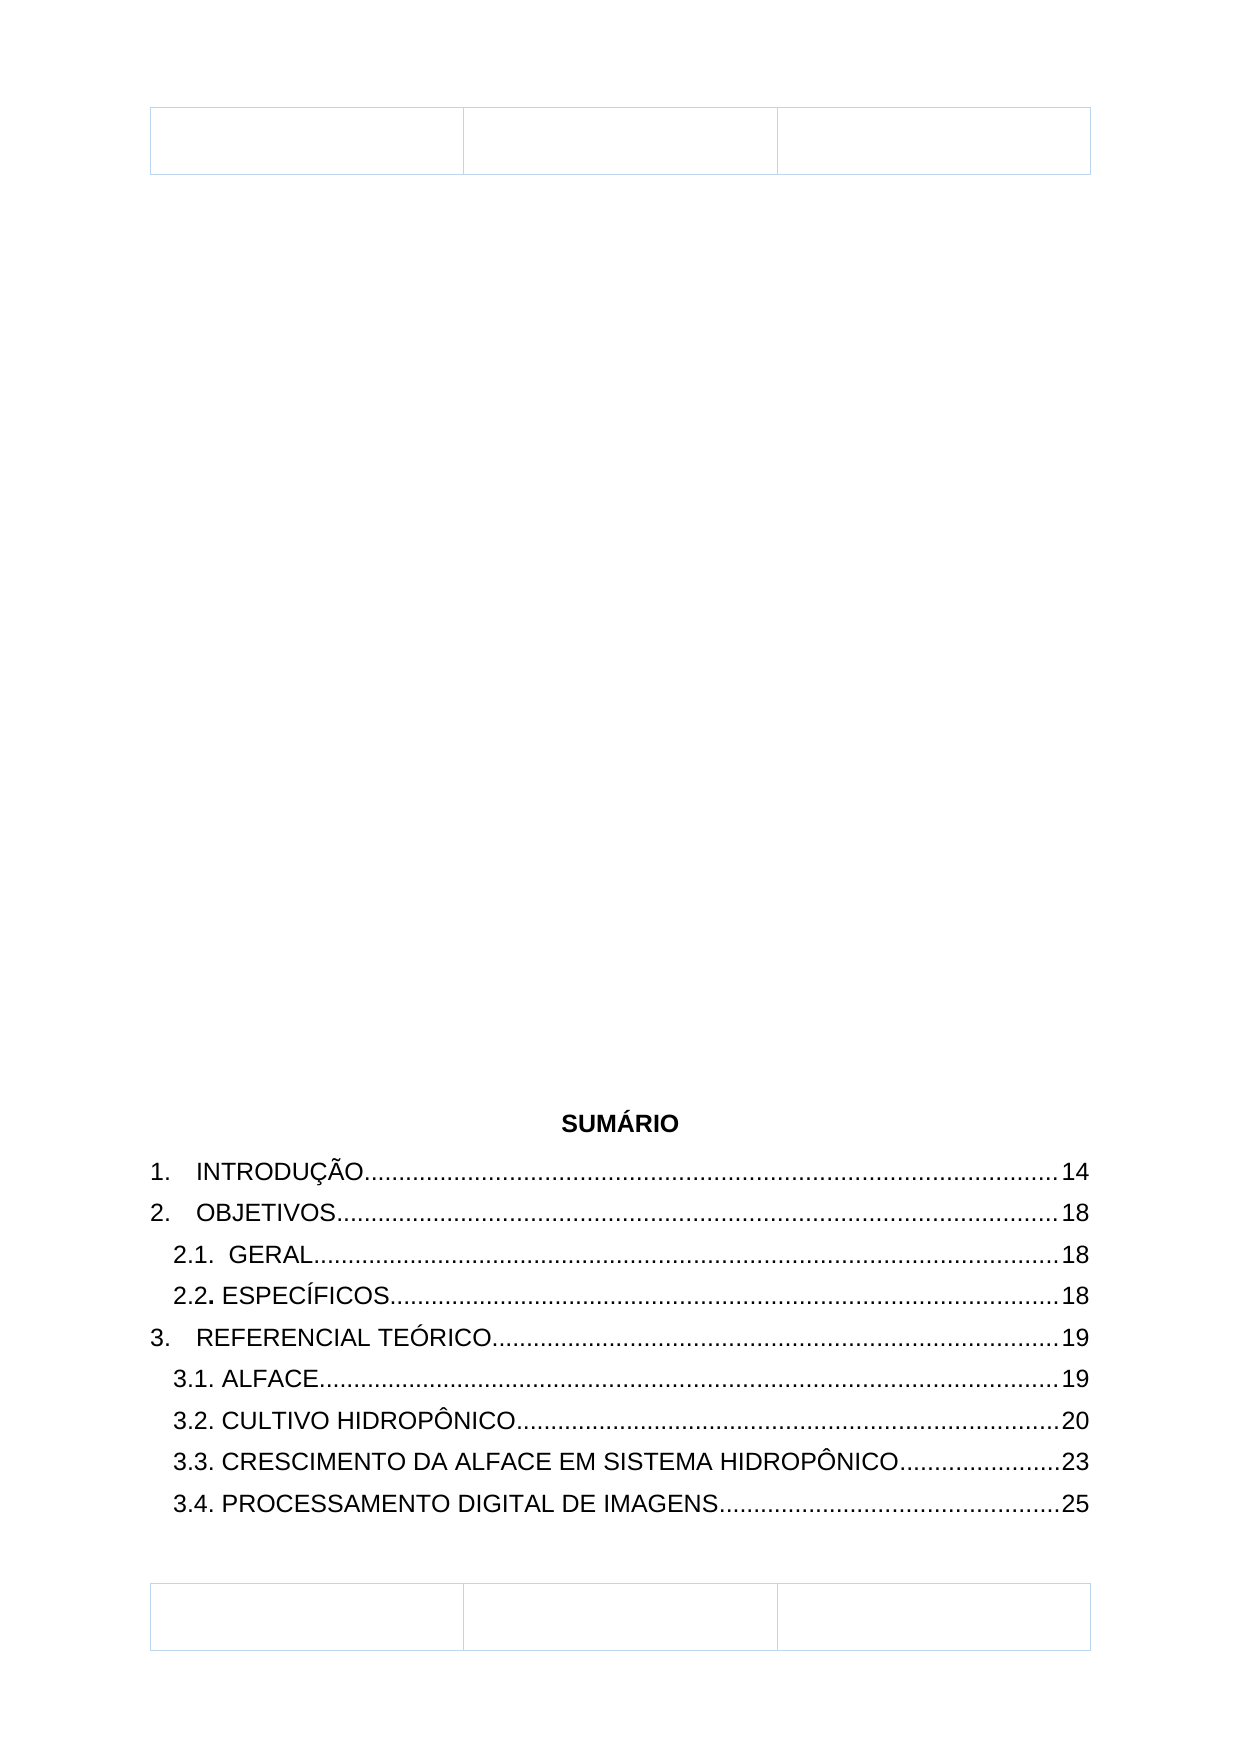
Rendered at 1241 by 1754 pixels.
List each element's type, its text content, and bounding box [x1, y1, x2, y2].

text 3. REFERENCIAL TEÓRICO 19 [150, 1323, 1090, 1352]
text 3.2. CULTIVO HIDROPÔNICO 20 [173, 1406, 1090, 1434]
text 2. OBJETIVOS 18 [150, 1198, 1090, 1227]
text 3.4. PROCESSAMENTO DIGITAL DE IMAGENS 25 [173, 1489, 1090, 1517]
text SUMÁRIO [150, 1109, 1090, 1138]
text 2.2. ESPECÍFICOS 18 [173, 1281, 1090, 1310]
text 1. INTRODUÇÃO 14 [150, 1157, 1090, 1186]
text 3.1. ALFACE 19 [173, 1364, 1090, 1393]
text 3.3. CRESCIMENTO DA ALFACE EM SISTEMA HIDROPÔNICO 23 [173, 1447, 1090, 1476]
text 2.1. GERAL 18 [173, 1240, 1090, 1269]
